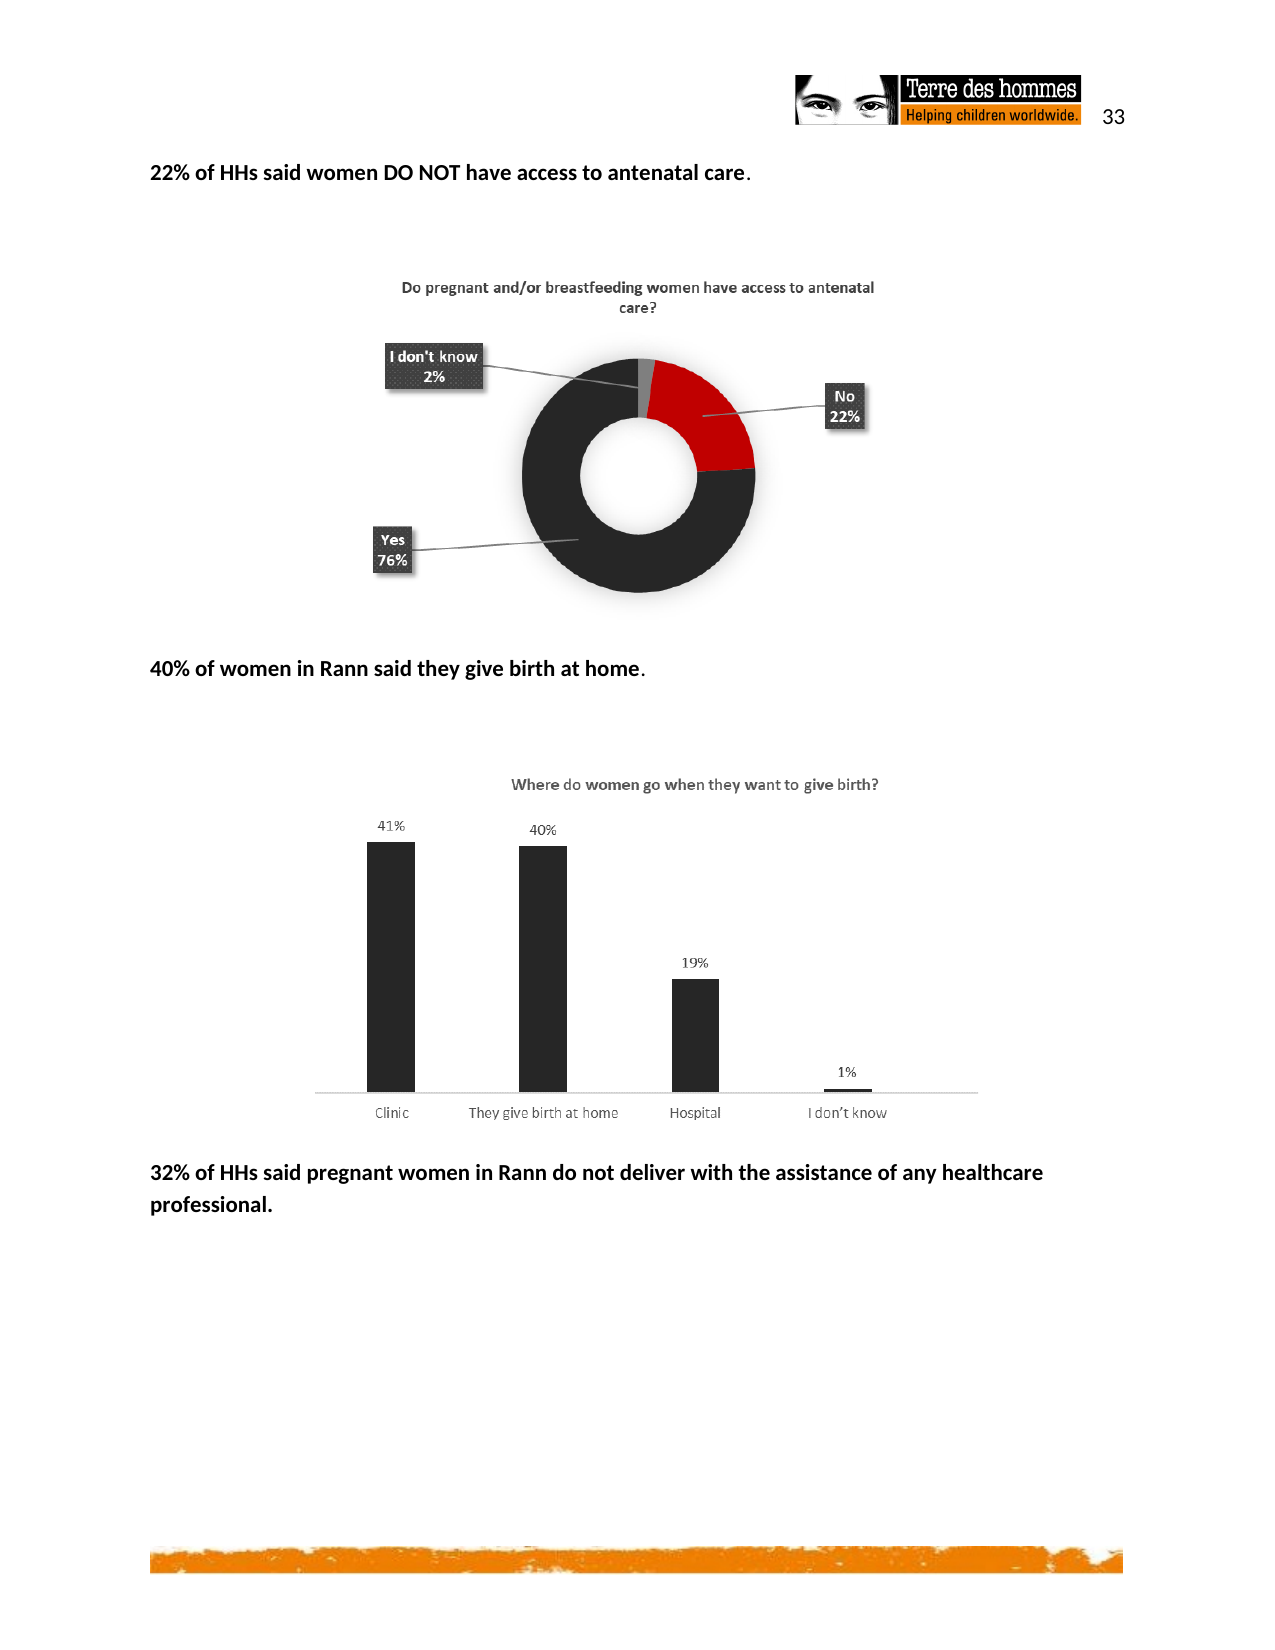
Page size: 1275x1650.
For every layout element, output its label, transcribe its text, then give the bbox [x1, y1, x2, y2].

picture [150, 1546, 1123, 1575]
picture [795, 75, 1082, 125]
text 40% of women in Rann said they give birth at home. [150, 654, 1125, 683]
text 22% of HHs said women DO NOT have access to antenatal care. [150, 158, 1125, 187]
picture [334, 264, 942, 630]
text 32% of HHs said pregnant women in Rann do not deliver with the assistance of any healthcare professional. [150, 1158, 1125, 1218]
picture [296, 760, 979, 1133]
